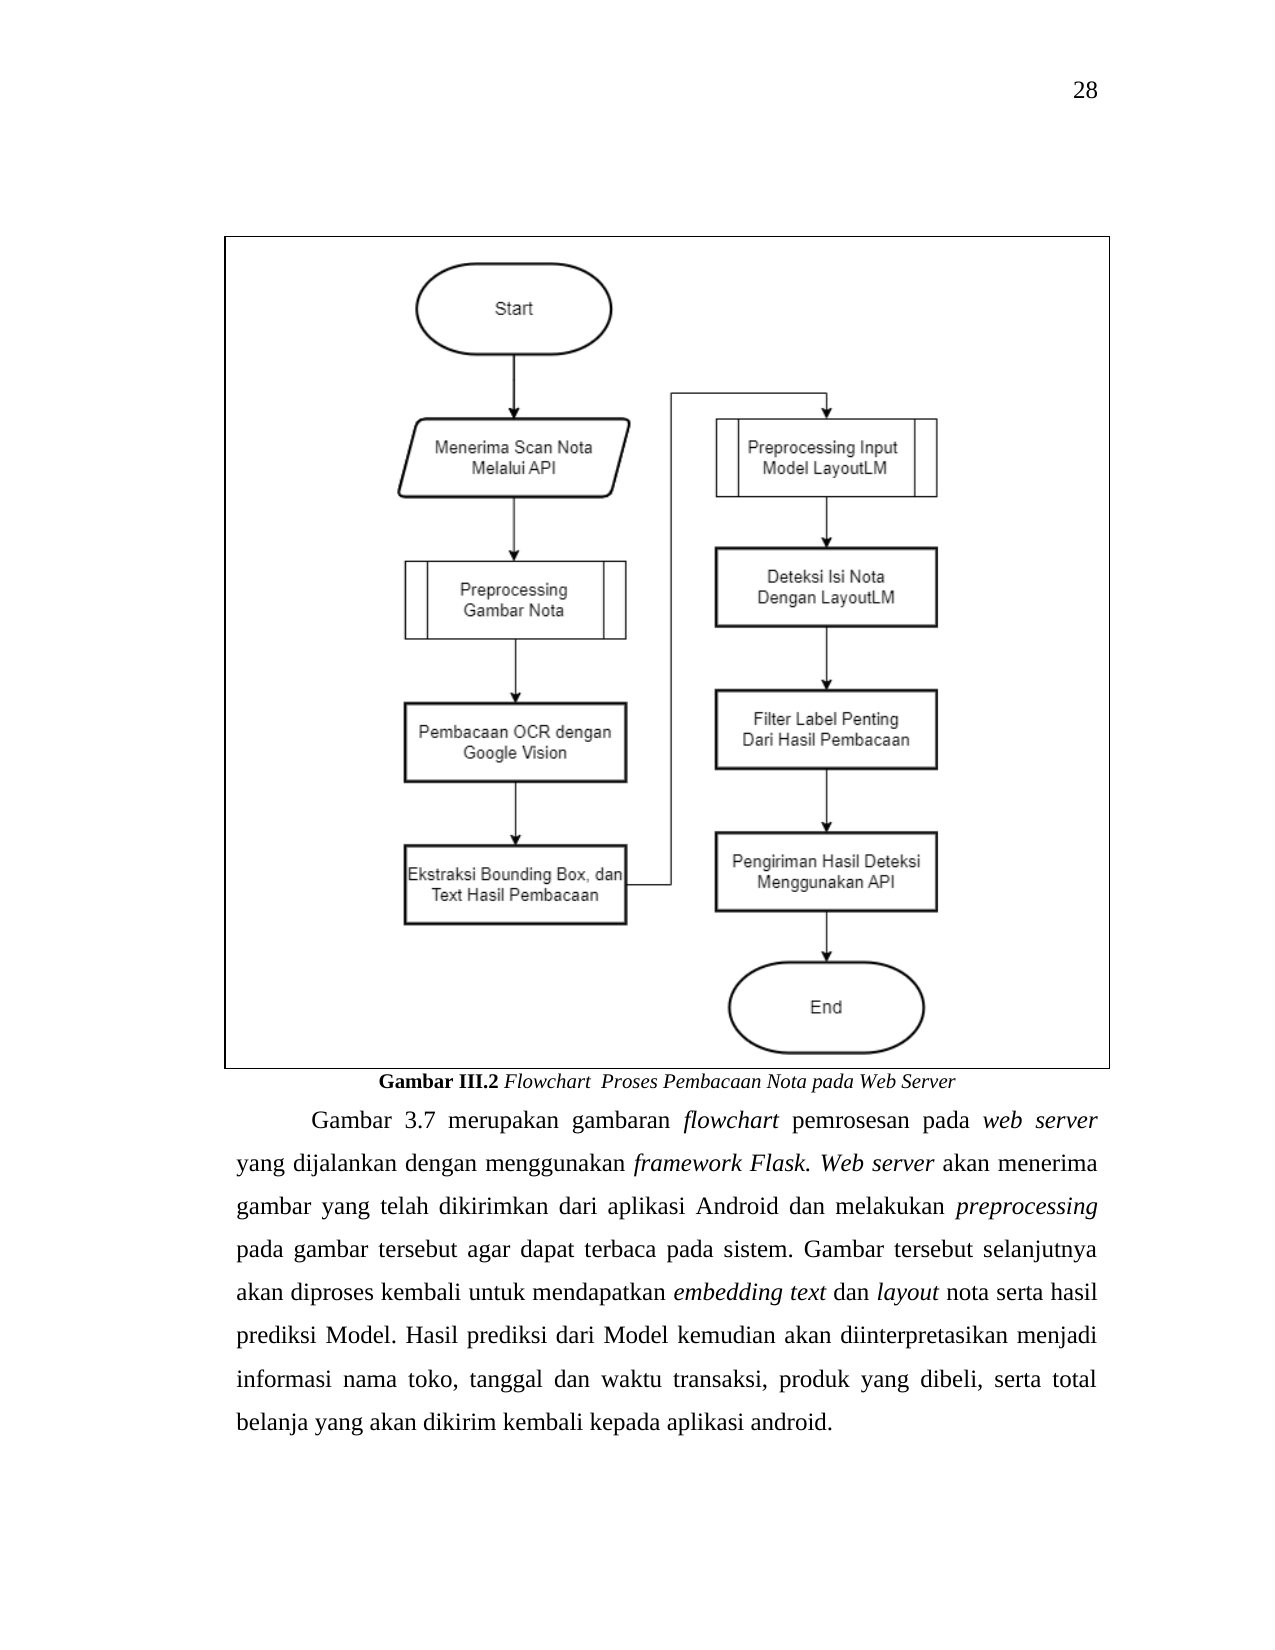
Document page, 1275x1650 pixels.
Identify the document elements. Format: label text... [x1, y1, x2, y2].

text Gambar 3.7 merupakan gambaran flowchart pemrosesan pada web server yang dijalankan dengan menggunakan framework Flask. Web server akan menerima gambar yang telah dikirimkan dari aplikasi Android dan melakukan preprocessing pada gambar tersebut agar dapat terbaca pada sistem. Gambar tersebut selanjutnya akan diproses kembali untuk mendapatkan embedding text dan layout nota serta hasil prediksi Model. Hasil prediksi dari Model kemudian akan diinterpretasikan menjadi informasi nama toko, tanggal dan waktu transaksi, produk yang dibeli, serta total belanja yang akan dikirim kembali kepada aplikasi android. [236, 1105, 1098, 1436]
picture [396, 262, 939, 1055]
table_header [226, 237, 1109, 1068]
text Flowchart Proses Pembacaan Nota pada Web Server [236, 1069, 1098, 1093]
